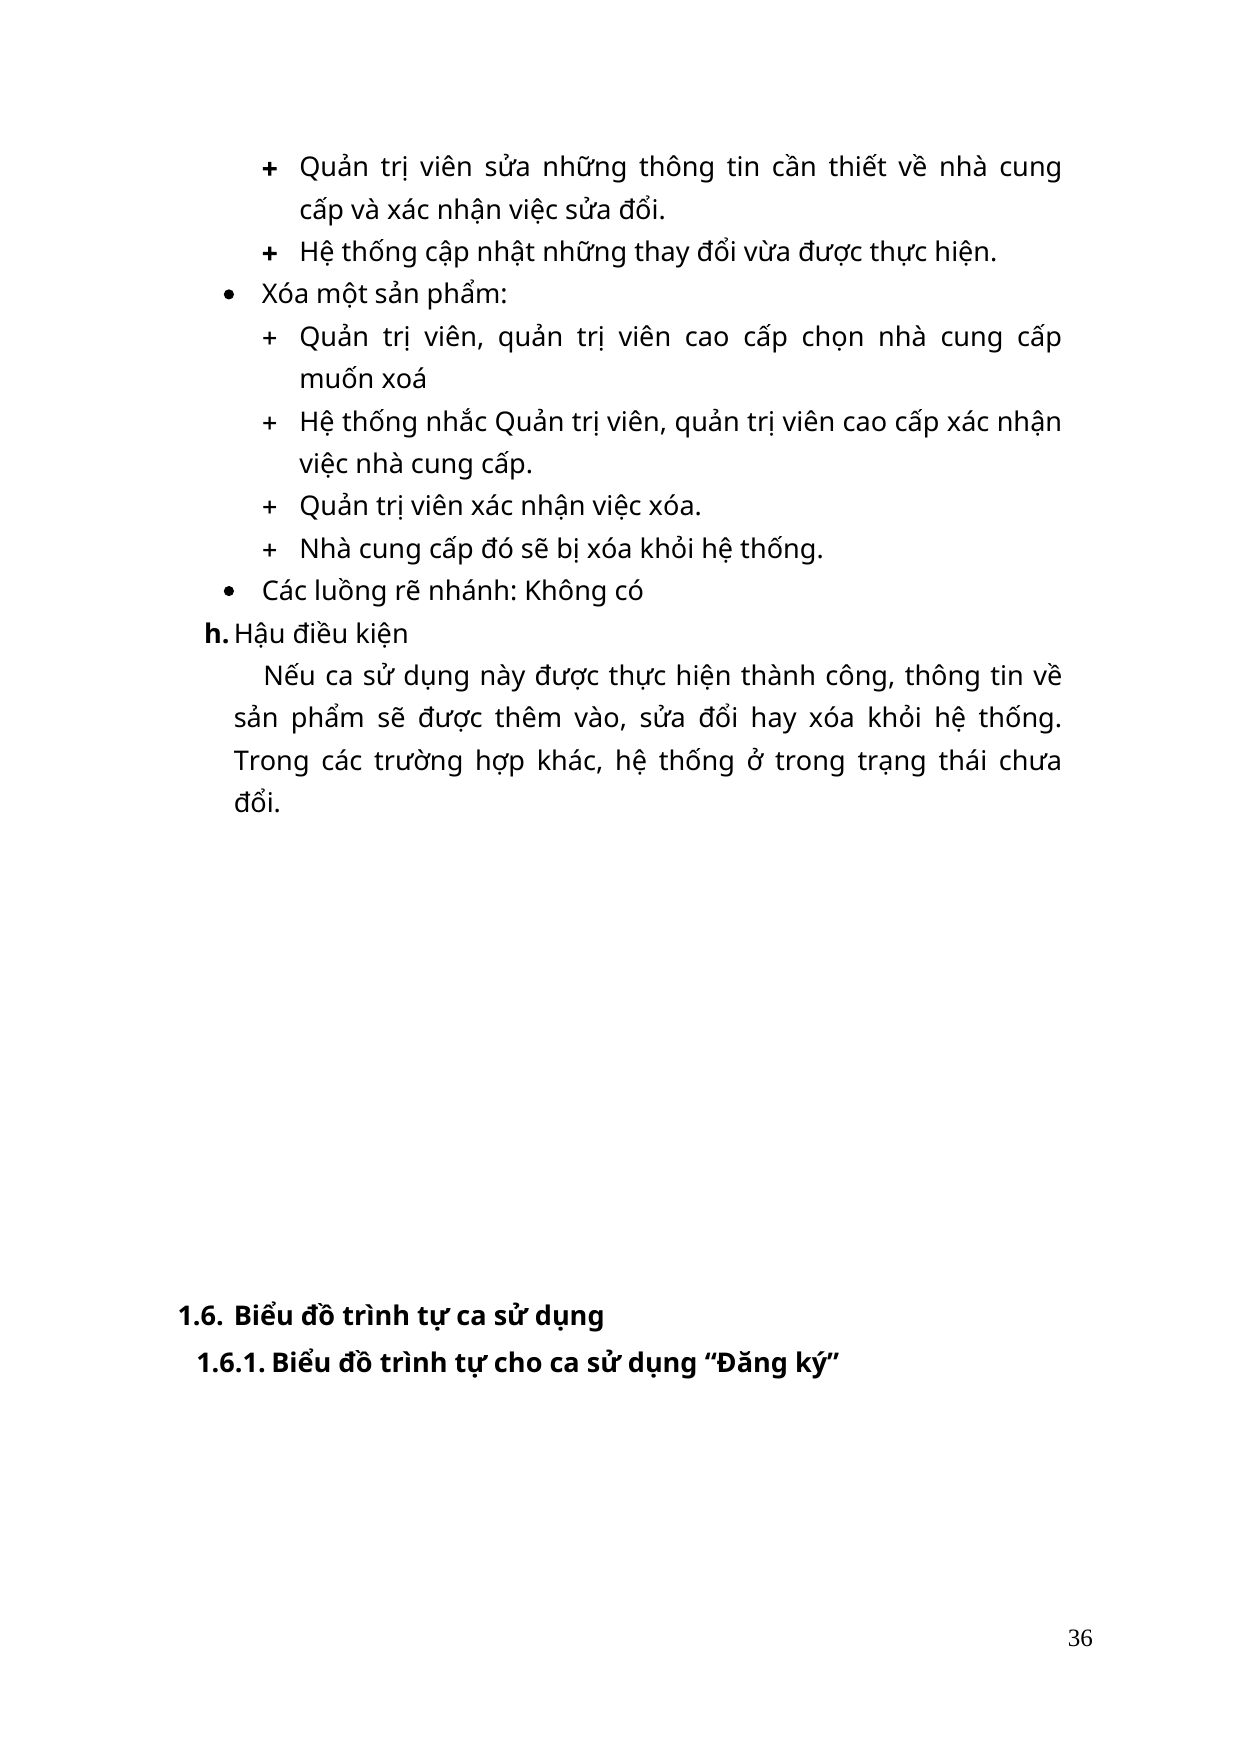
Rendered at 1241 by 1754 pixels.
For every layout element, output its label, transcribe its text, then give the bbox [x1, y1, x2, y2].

list Nếu ca sử dụng này được thực hiện thành công, thông tin về sản phẩm sẽ được thêm vào, sửa đổi hay xóa khỏi hệ thống. Trong các trường hợp khác, hệ thống ở trong trạng thái chưa đổi. [233, 656, 1063, 821]
list Quản trị viên xác nhận việc xóa. [262, 487, 1063, 524]
list Hệ thống nhắc Quản trị viên, quản trị viên cao cấp xác nhận việc nhà cung cấp. [262, 402, 1063, 481]
list Nhà cung cấp đó sẽ bị xóa khỏi hệ thống. [262, 529, 1063, 566]
list Quản trị viên, quản trị viên cao cấp chọn nhà cung cấp muốn xoá [262, 317, 1063, 397]
subtitle Biểu đồ trình tự cho ca sử dụng “Đăng ký” [196, 1343, 1092, 1380]
list Các luồng rẽ nhánh: Không có [224, 572, 1063, 608]
list Quản trị viên sửa những thông tin cần thiết về nhà cung cấp và xác nhận việc sửa đổi. [262, 148, 1063, 227]
list Hậu điều kiện [204, 614, 1063, 651]
list Xóa một sản phẩm: [224, 275, 1063, 312]
subtitle Biểu đồ trình tự ca sử dụng [177, 1297, 1092, 1333]
list Hệ thống cập nhật những thay đổi vừa được thực hiện. [262, 232, 1063, 269]
